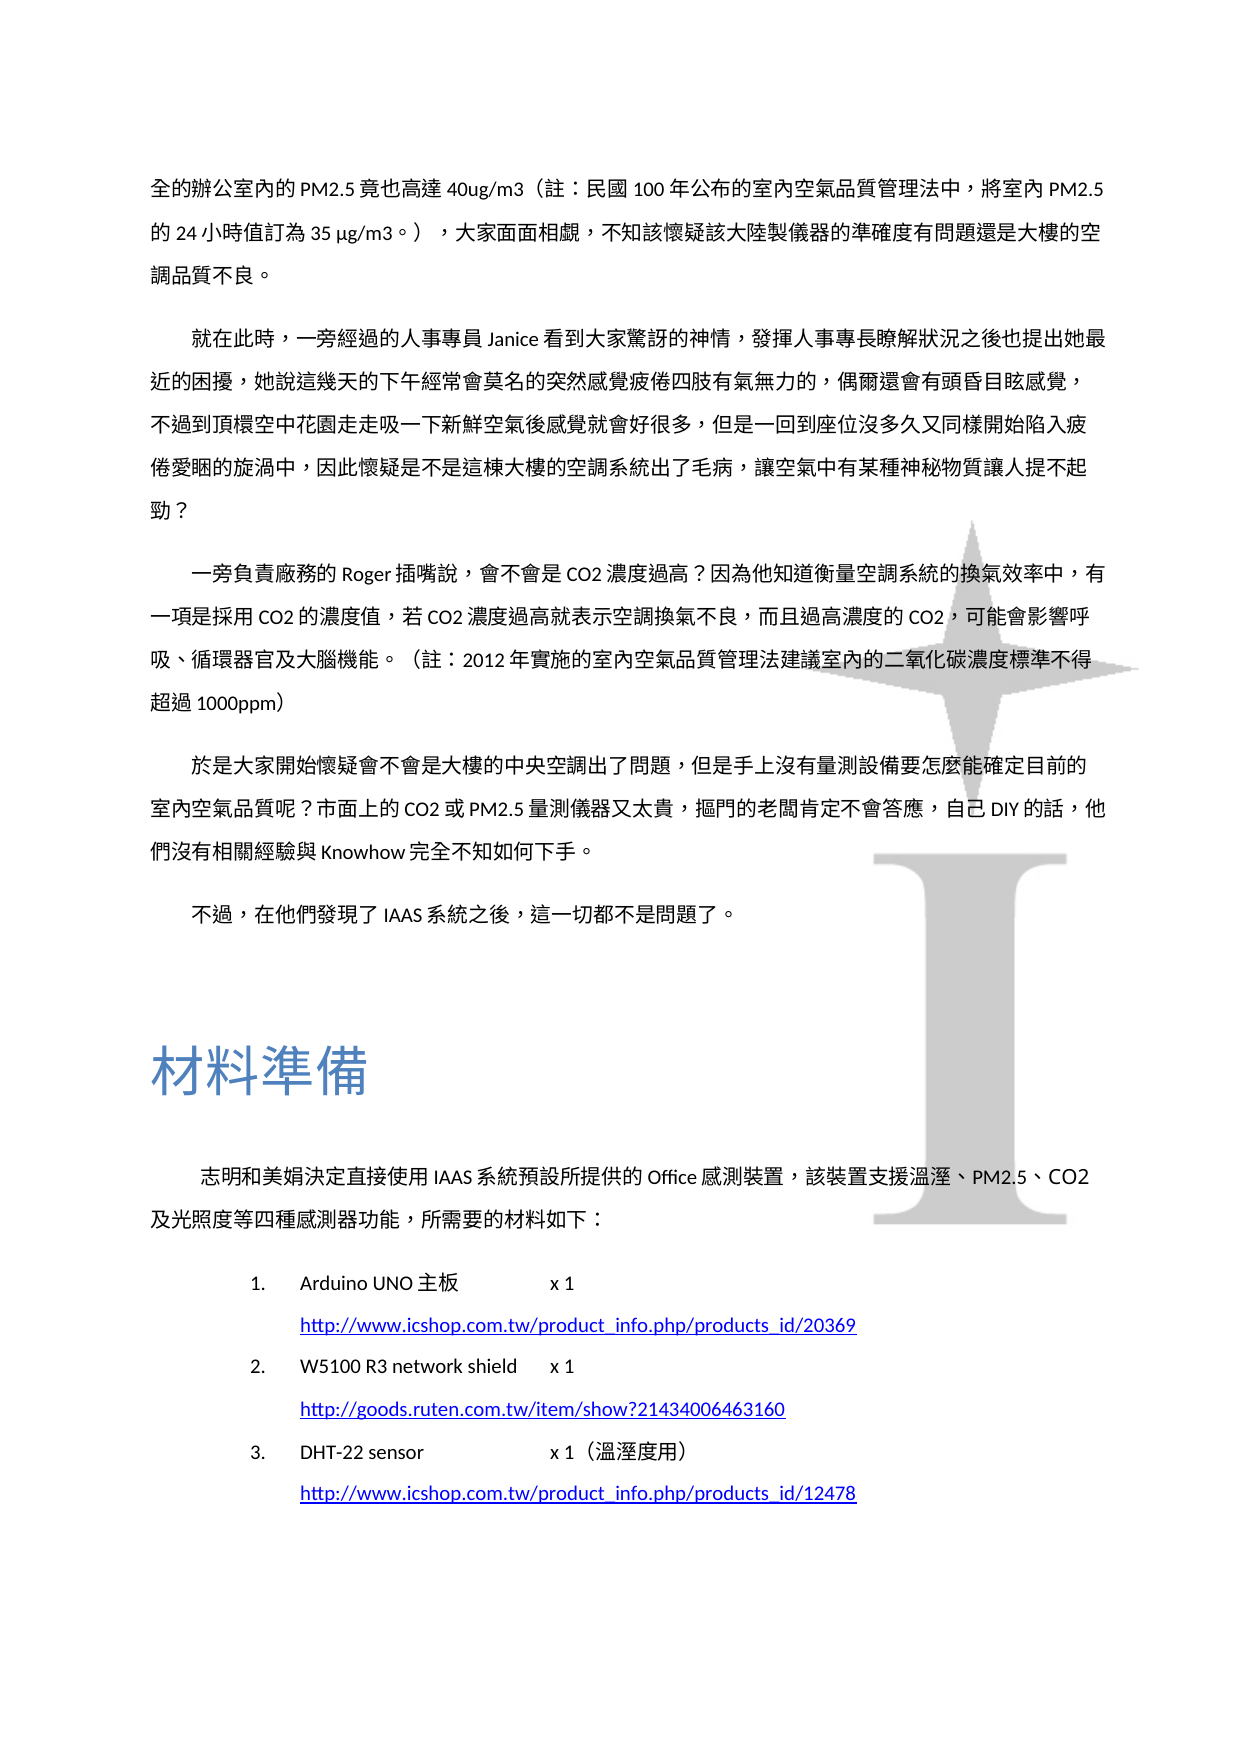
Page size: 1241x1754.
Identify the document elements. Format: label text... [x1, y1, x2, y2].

text 就在此時，一旁經過的人事專員Janice看到大家驚訝的神情，發揮人事專長瞭解狀況之後也提出她最近的困擾，她說這幾天的下午經常會莫名的突然感覺疲倦四肢有氣無力的，偶爾還會有頭昏目眩感覺，不過到頂檈空中花園走走吸一下新鮮空氣後感覺就會好很多，但是一回到座位沒多久又同樣開始陷入疲倦愛睏的旋渦中，因此懷疑是不是這棟大樓的空調系統出了毛病，讓空氣中有某種神秘物質讓人提不起勁？ [150, 318, 1106, 528]
text 不過，在他們發現了IAAS系統之後，這一切都不是問題了。 [150, 895, 1106, 932]
text 志明和美娟決定直接使用IAAS系統預設所提供的Office感測裝置，該裝置支援溫溼、PM2.5、CO2及光照度等四種感測器功能，所需要的材料如下： [150, 1157, 1106, 1237]
list Arduino UNO主板 x 1 http://www.icshop.com.tw/product_info.php/products_id/20369 [250, 1263, 1106, 1343]
title 材料準備 [150, 1012, 1106, 1124]
text 於是大家開始懷疑會不會是大樓的中央空調出了問題，但是手上沒有量測設備要怎麼能確定目前的室內空氣品質呢？市面上的CO2或PM2.5量測儀器又太貴，摳門的老闆肯定不會答應，自己DIY的話，他們沒有相關經驗與Knowhow完全不知如何下手。 [150, 746, 1106, 869]
text 一旁負責廠務的Roger插嘴說，會不會是CO2濃度過高？因為他知道衡量空調系統的換氣效率中，有一項是採用CO2的濃度值，若CO2濃度過高就表示空調換氣不良，而且過高濃度的CO2，可能會影響呼吸、循環器官及大腦機能。（註：2012年實施的室內空氣品質管理法建議室內的二氧化碳濃度標準不得超過1000ppm） [150, 553, 1106, 720]
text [150, 169, 1106, 293]
picture [371, 497, 1144, 1268]
list DHT-22 sensor x 1（溫溼度用） http://www.icshop.com.tw/product_info.php/products_id/12478 [250, 1431, 1106, 1512]
list W5100 R3 network shield x 1 http://goods.ruten.com.tw/item/show?21434006463160 [250, 1347, 1106, 1428]
